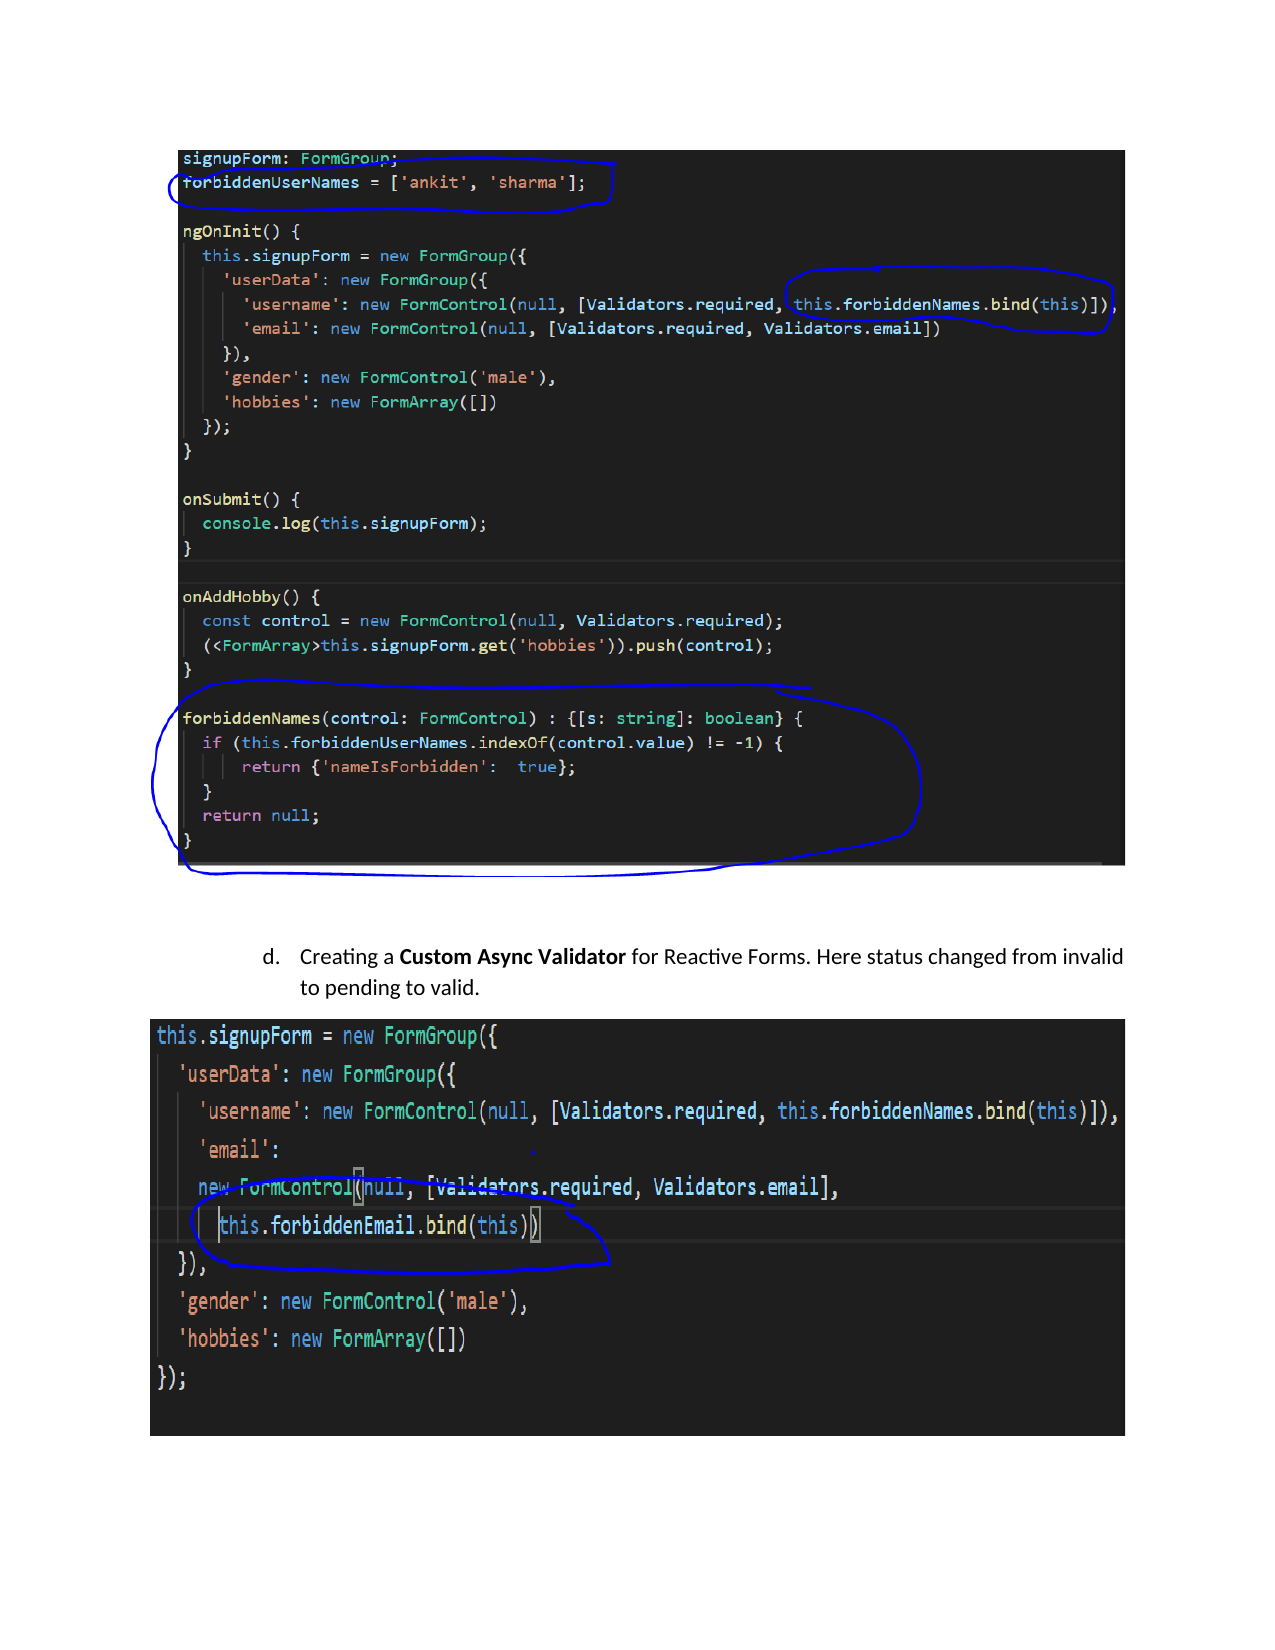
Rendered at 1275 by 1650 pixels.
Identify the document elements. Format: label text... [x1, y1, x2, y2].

picture [150, 150, 1125, 877]
list Creating a Custom Async Validator for Reactive Forms. Here status changed from invalid to pending to valid. [262, 942, 1125, 1001]
picture [150, 1019, 1125, 1436]
